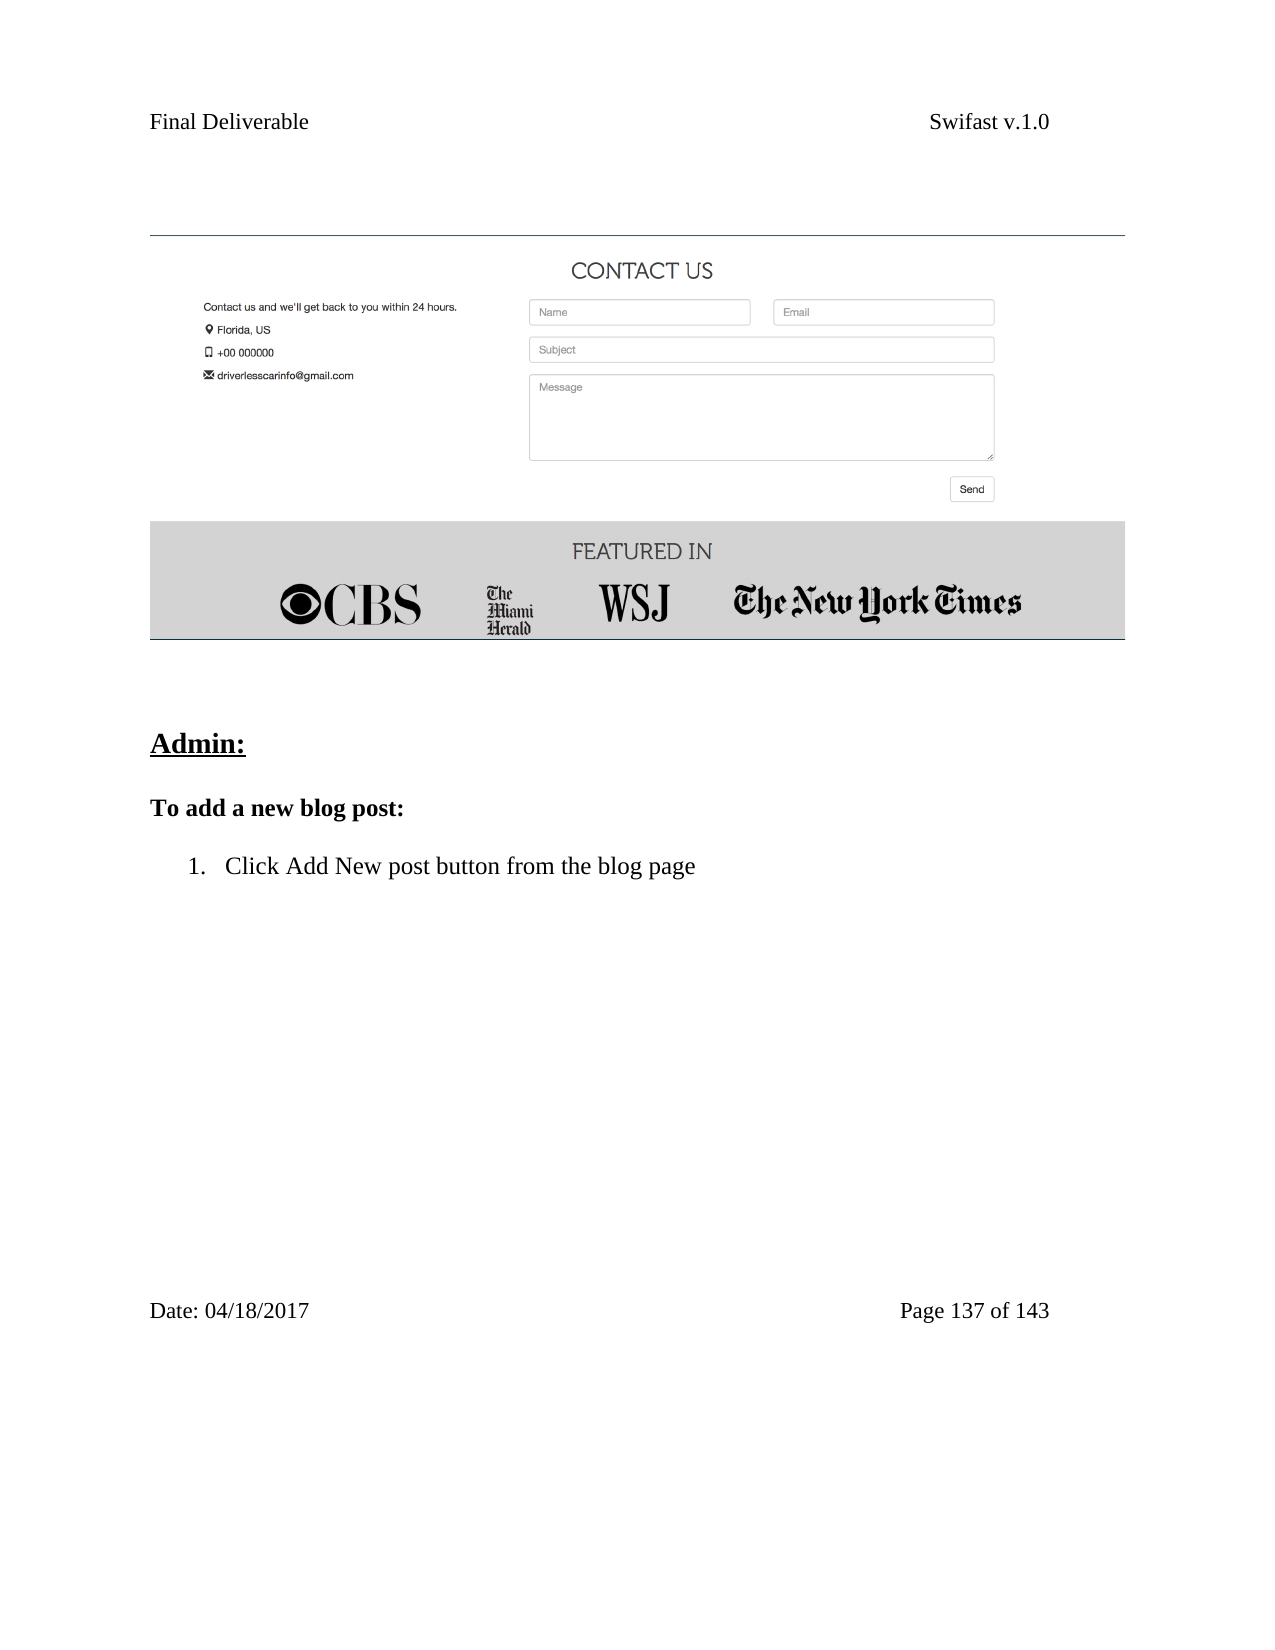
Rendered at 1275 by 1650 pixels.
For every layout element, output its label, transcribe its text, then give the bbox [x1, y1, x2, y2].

picture [150, 235, 1125, 640]
text Admin: [150, 726, 1125, 760]
list Click Add New post button from the blog page [187, 851, 1125, 879]
text To add a new blog post: [150, 793, 1125, 822]
